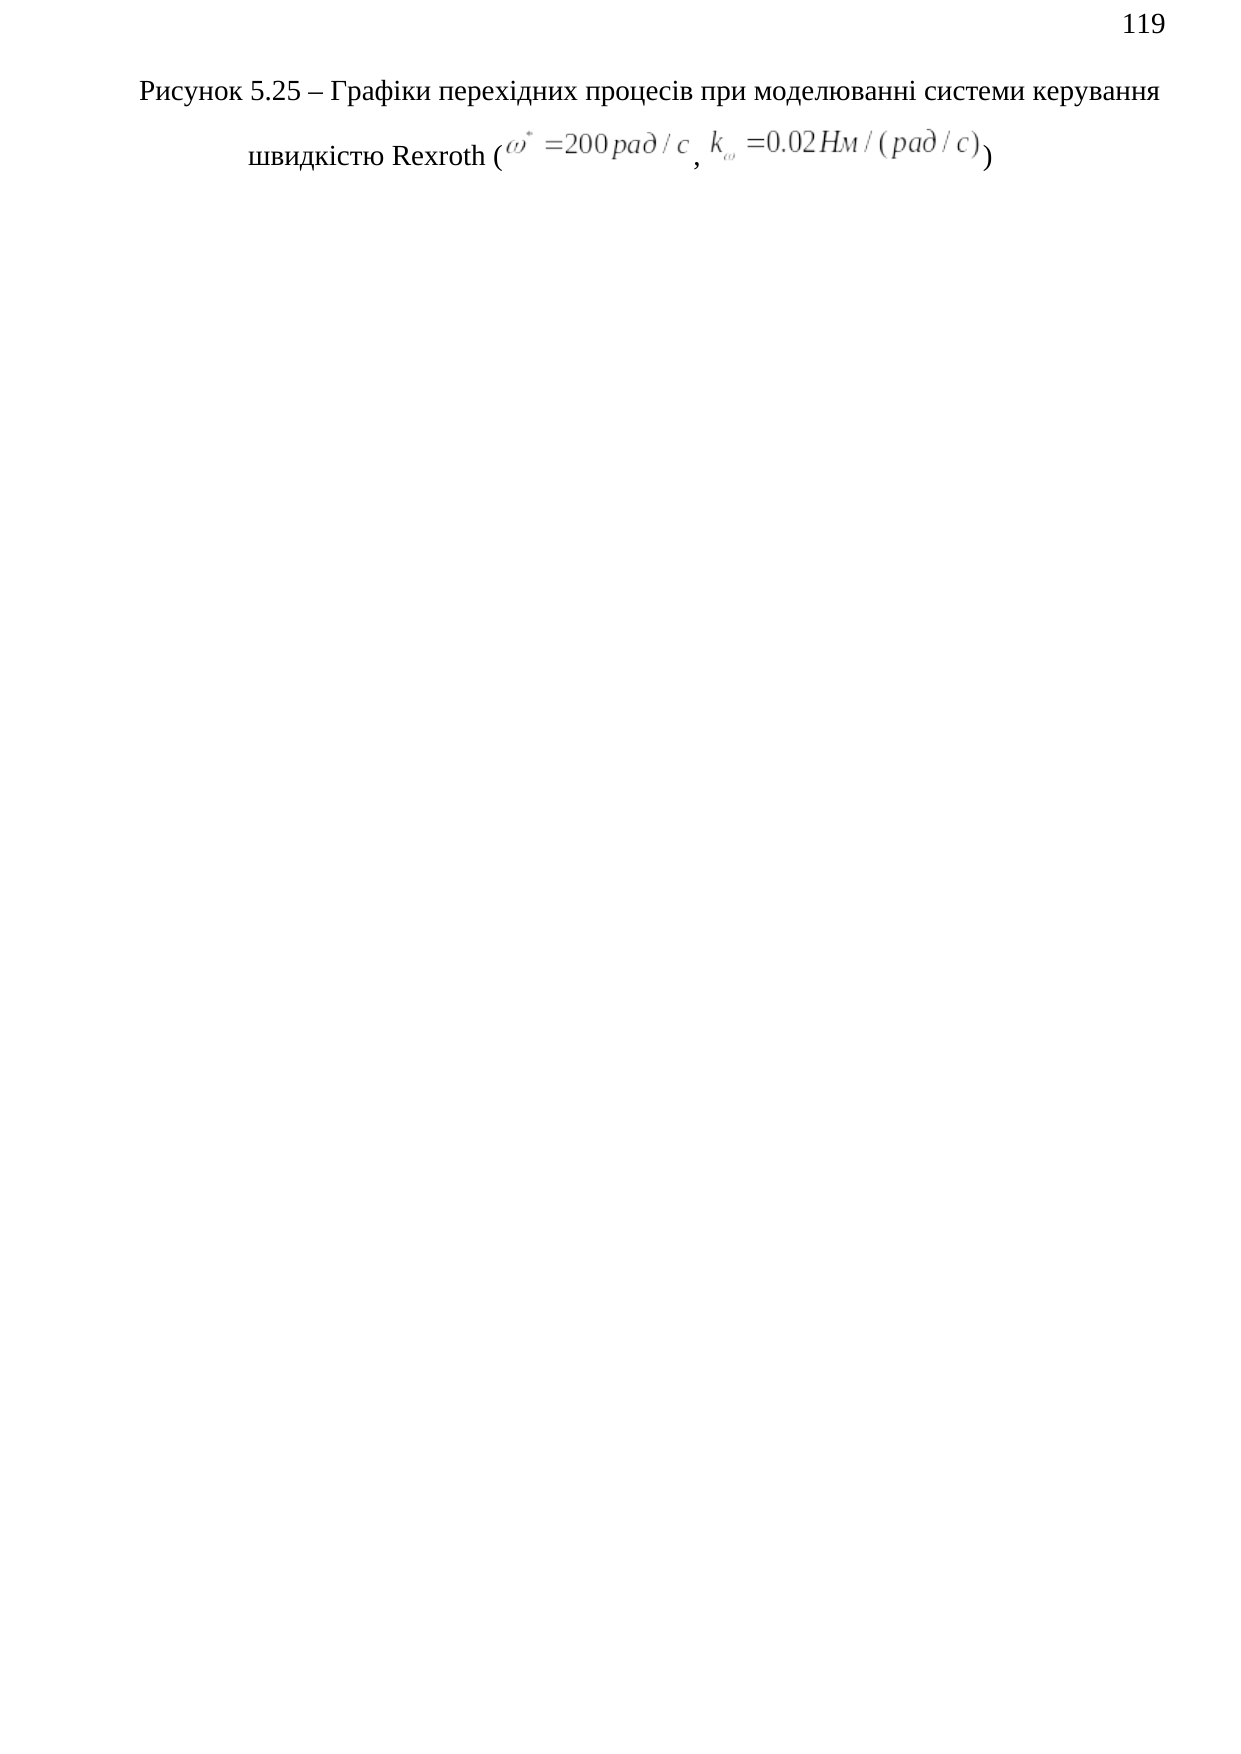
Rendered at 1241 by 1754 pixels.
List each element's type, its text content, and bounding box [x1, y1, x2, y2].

text Рисунок 5.25 – Графіки перехідних процесів при моделюванні системи керування швидкістю Rexroth (, ) [75, 73, 1165, 172]
